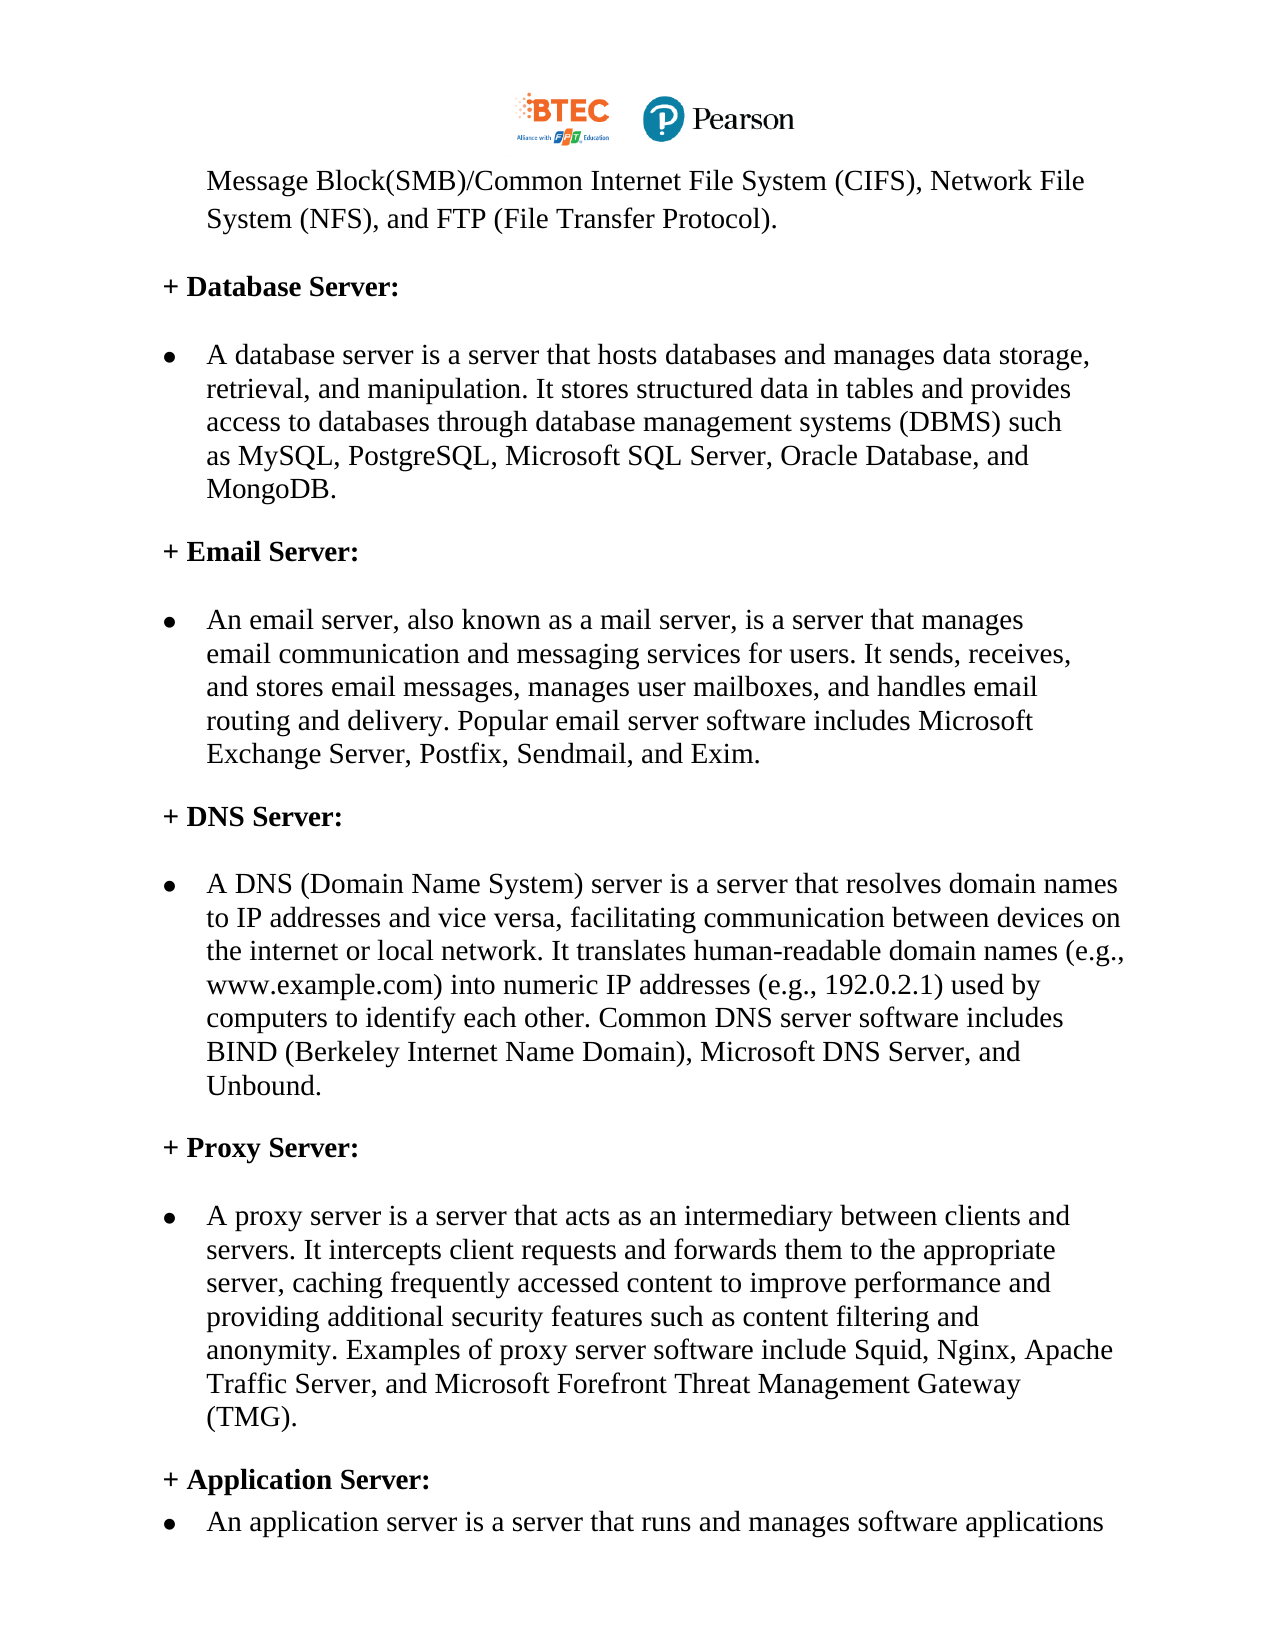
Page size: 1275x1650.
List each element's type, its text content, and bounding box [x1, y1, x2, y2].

subtitle + Email Server: [162, 534, 1244, 568]
list An application server is a server that runs and manages software applications [162, 1504, 1244, 1538]
list A proxy server is a server that acts as an intermediary between clients and servers. It intercepts client requests and forwards them to the appropriate server, caching frequently accessed content to improve performance and providing additional security features such as content filtering and anonymity. Examples of proxy server software include Squid, Nginx, Apache Traffic Server, and Microsoft Forefront Threat Management Gateway (TMG). [162, 1198, 1118, 1433]
subtitle + DNS Server: [162, 799, 1244, 832]
subtitle + Database Server: [162, 269, 1244, 303]
subtitle + Proxy Server: [162, 1130, 1244, 1164]
list A DNS (Domain Name System) server is a server that resolves domain names to IP addresses and vice versa, facilitating communication between devices on the internet or local network. It translates human-readable domain names (e.g., www.example.com) into numeric IP addresses (e.g., 192.0.2.1) used by computers to identify each other. Common DNS server software includes BIND (Berkeley Internet Name Domain), Microsoft DNS Server, and Unbound. [162, 866, 1141, 1101]
text Message Block(SMB)/Common Internet File System (CIFS), Network File System (NFS), and FTP (File Transfer Protocol). [206, 163, 1148, 235]
picture [502, 81, 810, 157]
list An email server, also known as a mail server, is a server that manages email communication and messaging services for users. It sends, receives, and stores email messages, manages user mailboxes, and handles email routing and delivery. Popular email server software includes Microsoft Exchange Server, Postfix, Sendmail, and Exim. [162, 602, 1096, 770]
list A database server is a server that hosts databases and manages data storage, retrieval, and manipulation. It stores structured data in tables and provides access to databases through database management systems (DBMS) such as MySQL, PostgreSQL, Microsoft SQL Server, Oracle Database, and MongoDB. [162, 337, 1093, 505]
subtitle + Application Server: [162, 1462, 1244, 1496]
